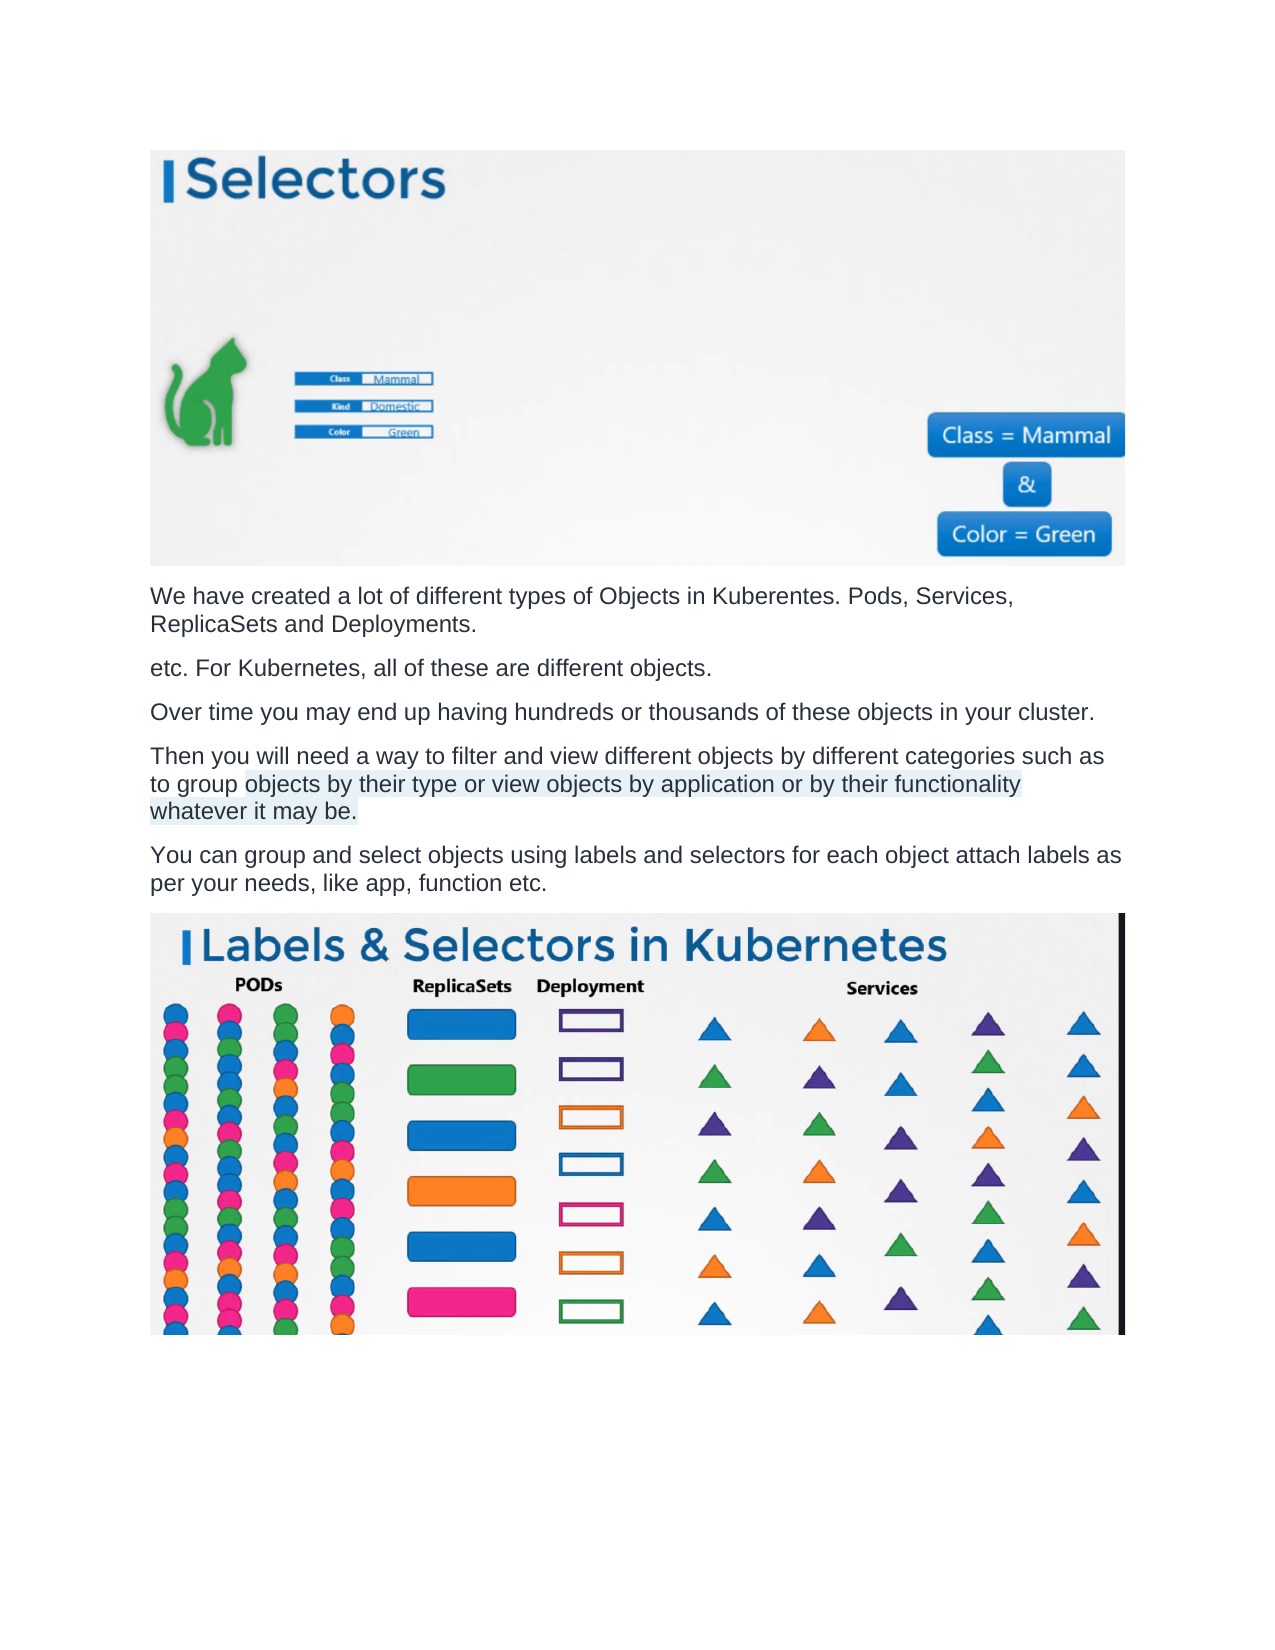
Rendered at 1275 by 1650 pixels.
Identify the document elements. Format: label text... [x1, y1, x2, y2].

text Then you will need a way to filter and view different objects by different categories such as to group objects by their type or view objects by application or by their functionality whatever it may be. [150, 742, 1125, 825]
text Over time you may end up having hundreds or thousands of these objects in your cluster. [150, 698, 1125, 726]
text etc. For Kubernetes, all of these are different objects. [150, 654, 1125, 682]
picture [150, 150, 1125, 566]
picture [150, 913, 1125, 1335]
text You can group and select objects using labels and selectors for each object attach labels as per your needs, like app, function etc. [150, 841, 1125, 897]
text We have created a lot of different types of Objects in Kuberentes. Pods, Services, ReplicaSets and Deployments. [150, 582, 1125, 637]
